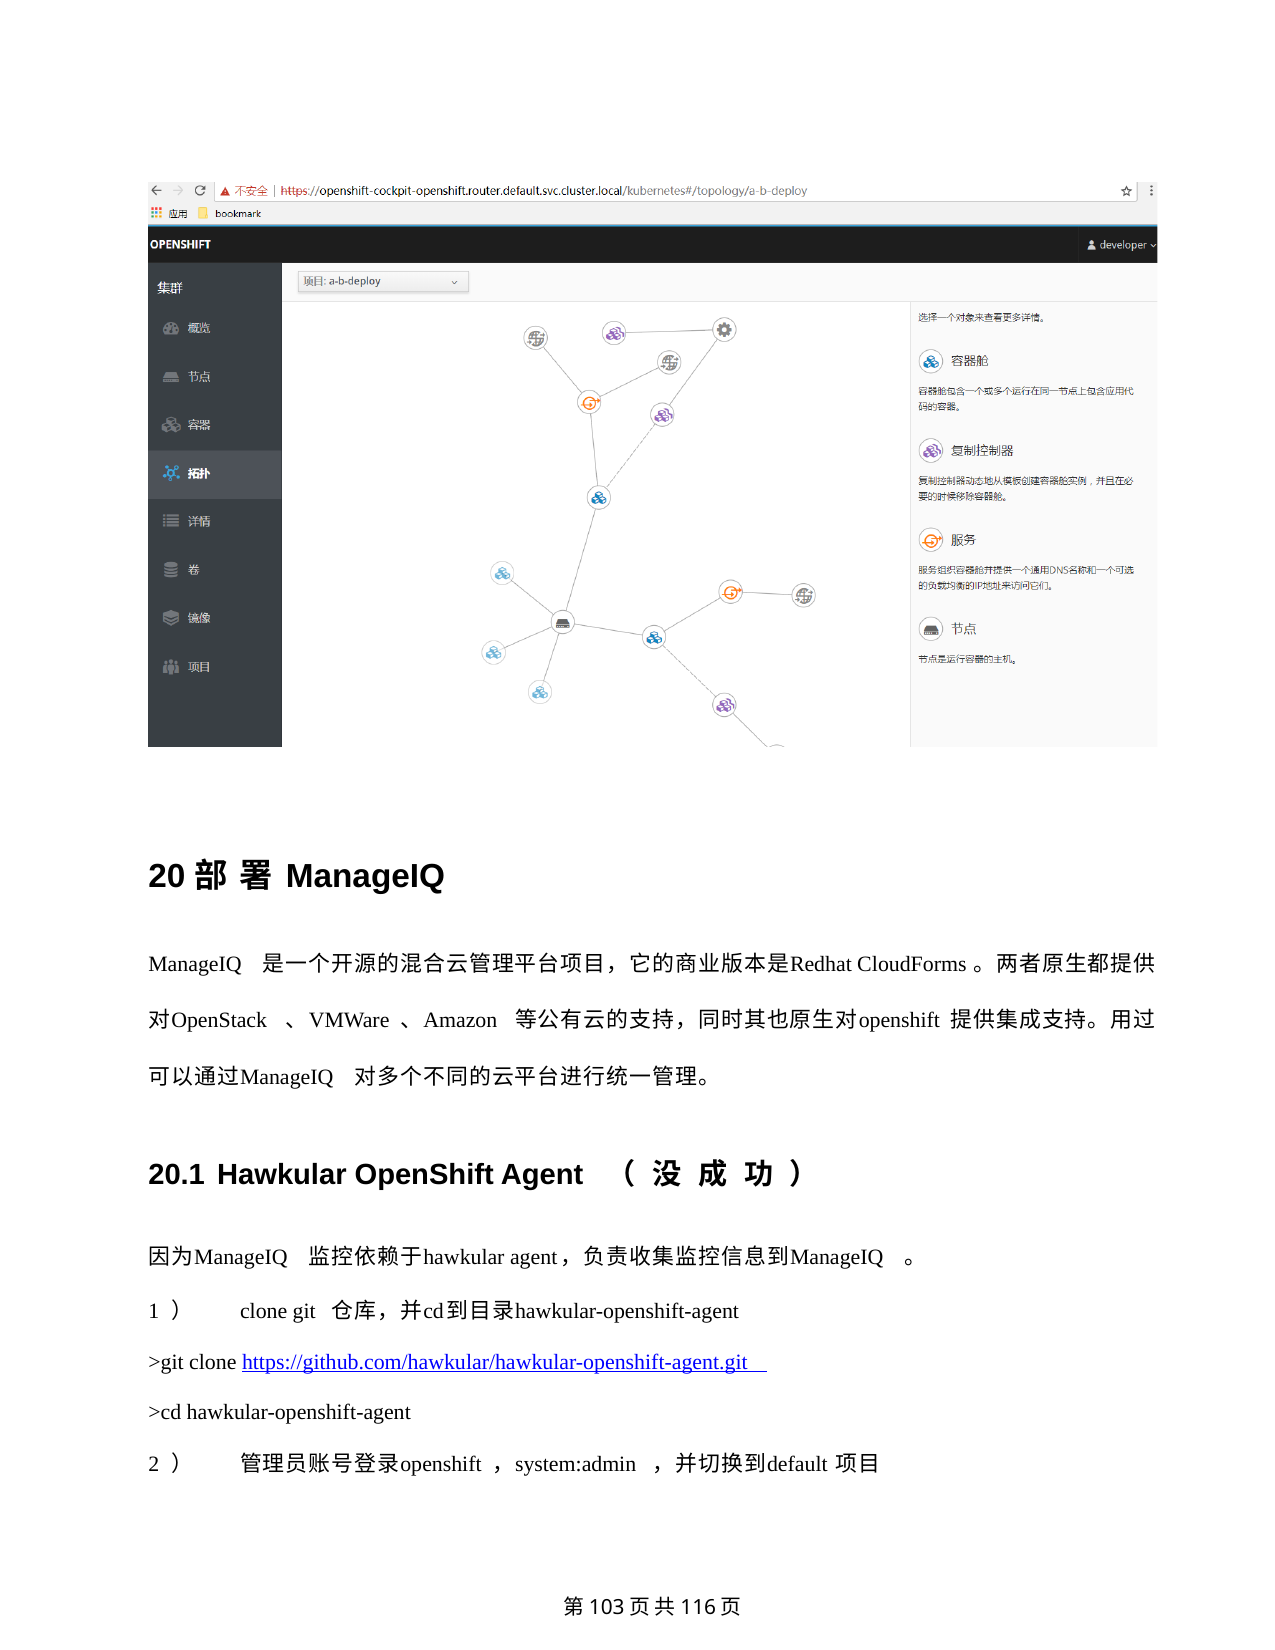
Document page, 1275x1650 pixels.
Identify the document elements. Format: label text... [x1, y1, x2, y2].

text ManageIQ是一个开源的混合云管理平台项目，它的商业版本是Redhat CloudForms。两者原生都提供对OpenStack、VMWare、Amazon等公有云的支持，同时其也原生对openshift提供集成支持。用过可以通过ManageIQ对多个不同的云平台进行统一管理。 [148, 943, 1156, 1093]
subtitle Hawkular OpenShift Agent（没成功） [148, 1134, 1156, 1209]
text >git clone https://github.com/hawkular/hawkular-openshift-agent.git [148, 1343, 1156, 1381]
text >cd hawkular-openshift-agent [148, 1393, 1156, 1431]
picture [148, 182, 1158, 747]
subtitle 部署ManageIQ [148, 836, 1156, 911]
list 管理员账号登录openshift，system:admin，并切换到default项目 [148, 1443, 1156, 1481]
text 因为ManageIQ监控依赖于hawkular agent，负责收集监控信息到ManageIQ。 [148, 1236, 1156, 1274]
list clone git仓库，并cd到目录hawkular-openshift-agent [148, 1290, 1156, 1327]
